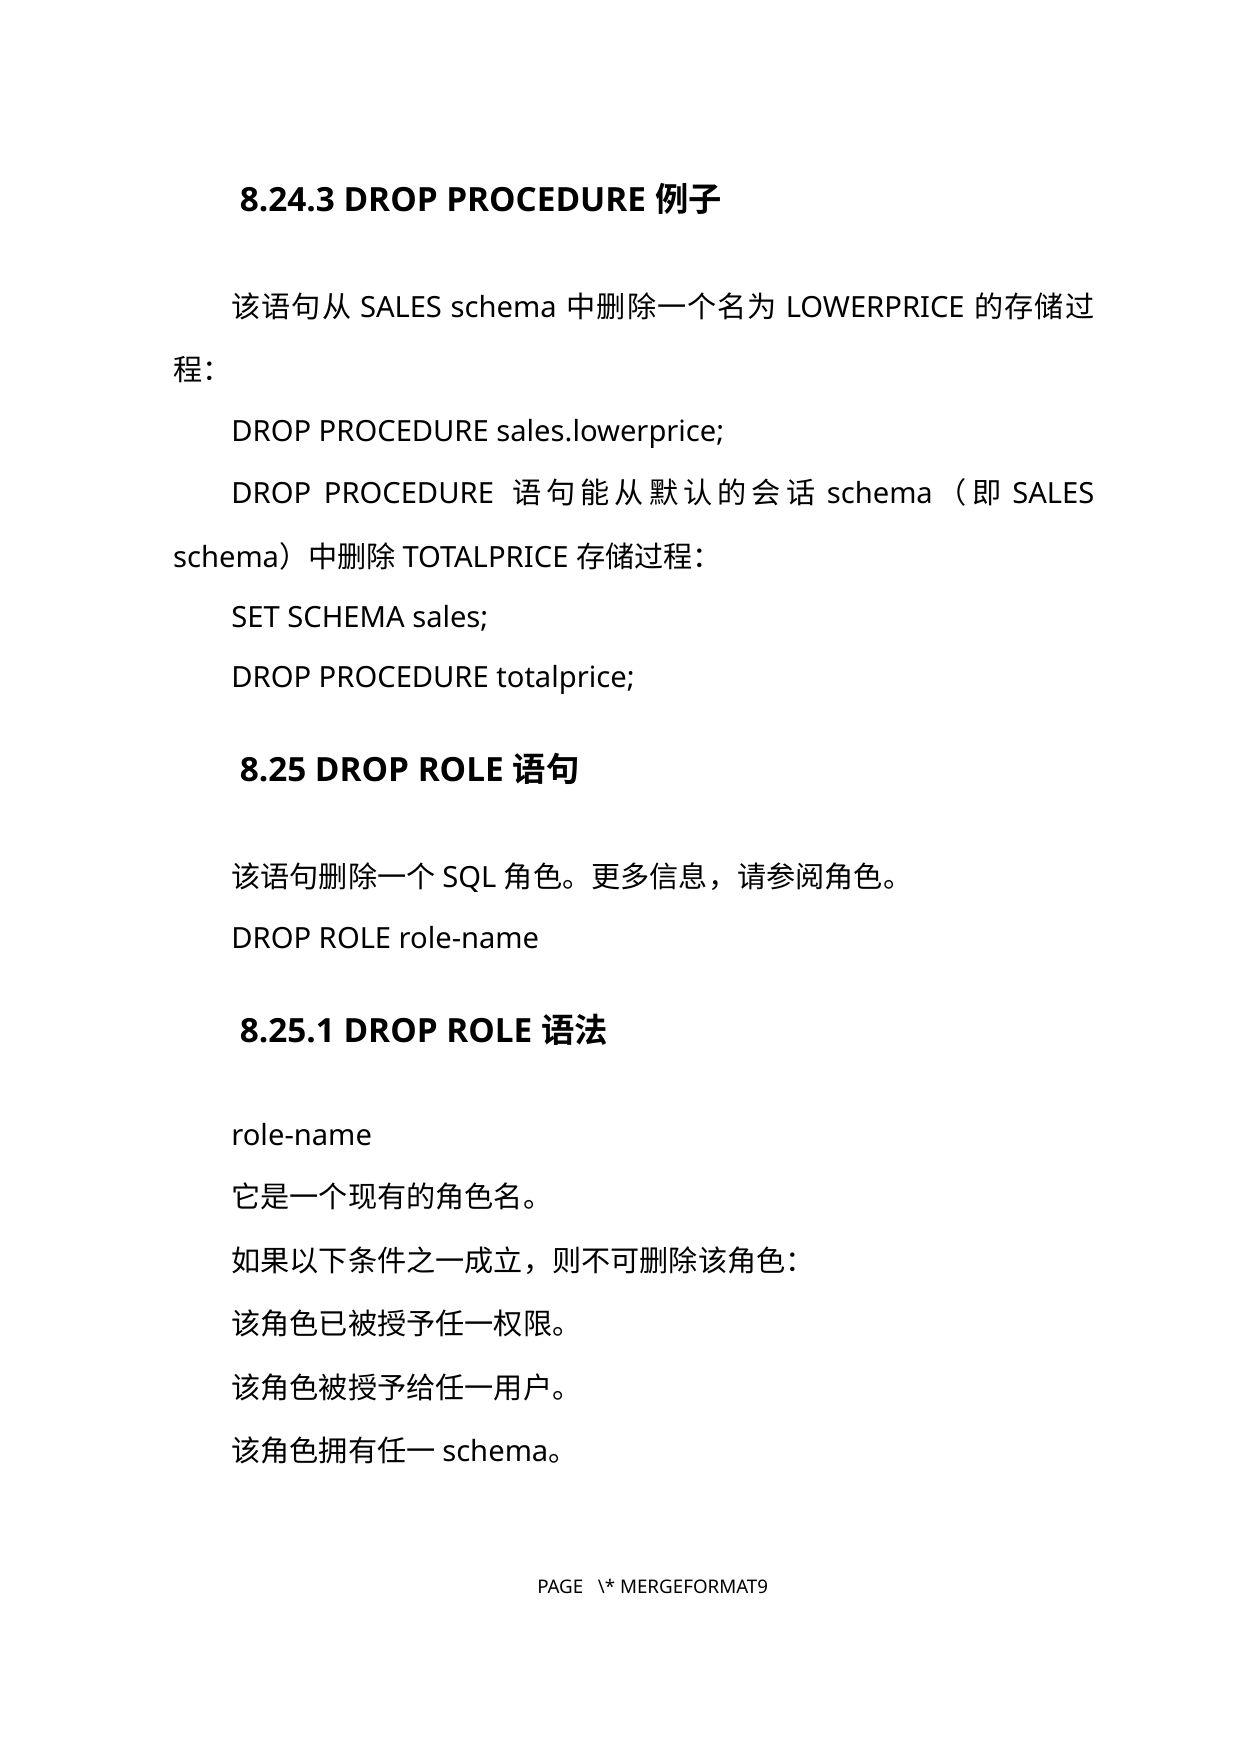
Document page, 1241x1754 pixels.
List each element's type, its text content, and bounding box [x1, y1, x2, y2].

subtitle 8.25.1 DROP ROLE 语法 [173, 1004, 1094, 1052]
text 该角色已被授予任一权限。 [173, 1301, 1094, 1343]
text 该语句删除一个 SQL 角色。更多信息，请参阅角色。 [173, 854, 1094, 896]
text 该角色拥有任一 schema。 [173, 1428, 1094, 1470]
text SET SCHEMA sales; [173, 597, 1094, 636]
text 如果以下条件之一成立，则不可删除该角色： [173, 1237, 1094, 1280]
text 该语句从 SALES schema 中删除一个名为 LOWERPRICE 的存储过程： [173, 283, 1094, 389]
subtitle 8.24.3 DROP PROCEDURE 例子 [173, 172, 1094, 221]
text role-name [173, 1114, 1094, 1154]
text 该角色被授予给任一用户。 [173, 1364, 1094, 1407]
text DROP PROCEDURE 语句能从默认的会话schema（即SALES schema）中删除 TOTALPRICE 存储过程： [173, 470, 1094, 576]
subtitle 8.25 DROP ROLE 语句 [173, 743, 1094, 791]
text DROP PROCEDURE totalprice; [173, 656, 1094, 696]
text 它是一个现有的角色名。 [173, 1174, 1094, 1216]
text DROP PROCEDURE sales.lowerprice; [173, 410, 1094, 450]
text DROP ROLE role-name [173, 917, 1094, 957]
